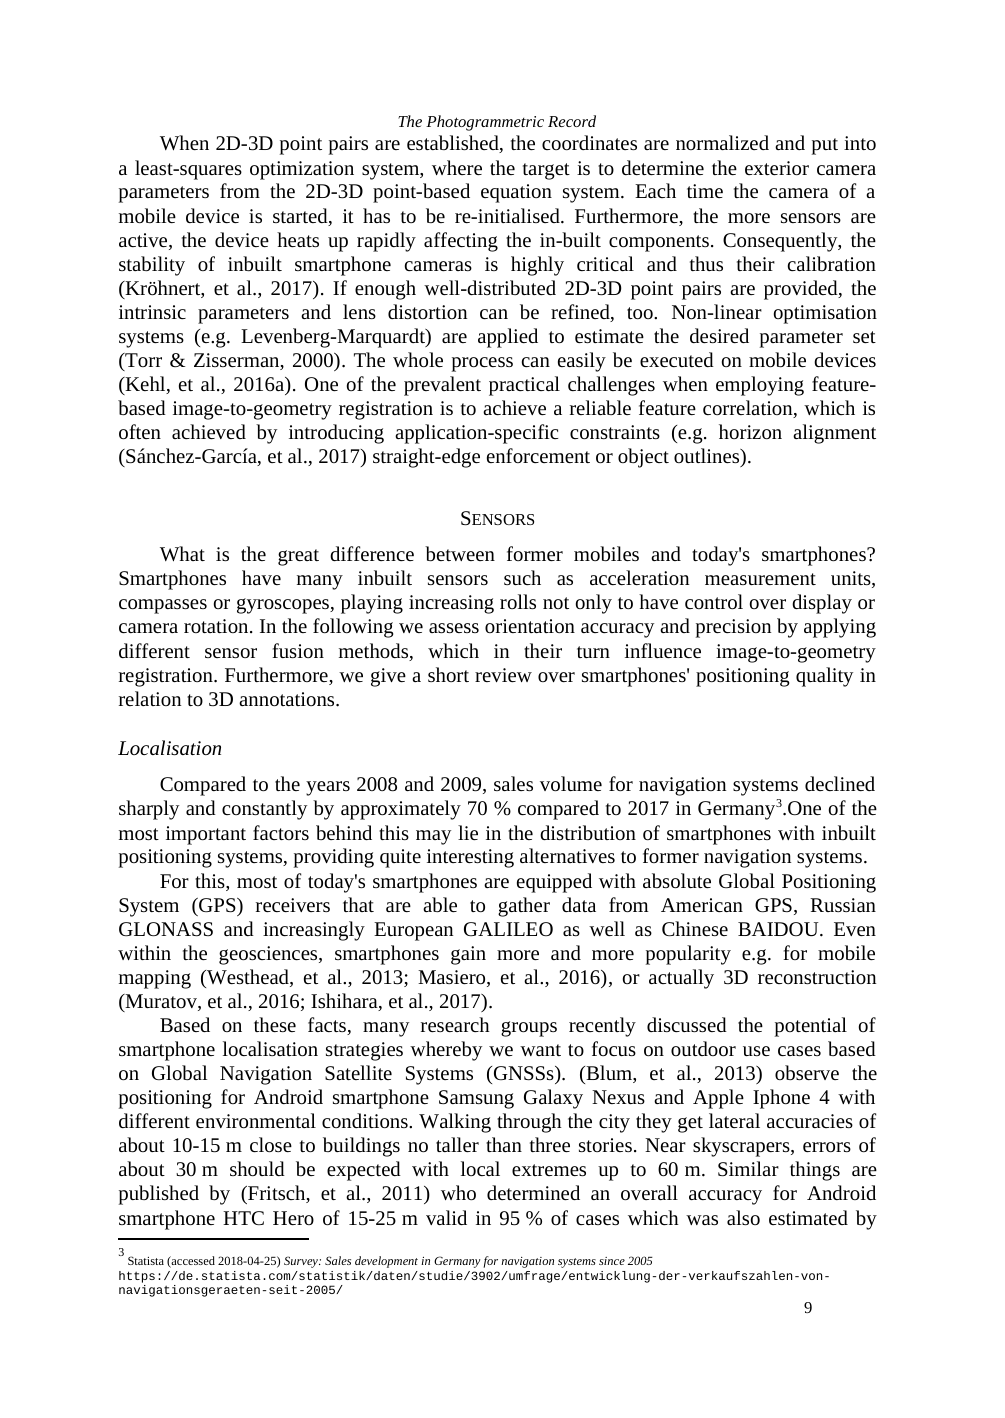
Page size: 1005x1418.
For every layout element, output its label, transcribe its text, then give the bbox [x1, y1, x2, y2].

text Compared to the years 2008 and 2009, sales volume for navigation systems declined sharply and constantly by approximately 70 % compared to 2017 in Germany.One of the most important factors behind this may lie in the distribution of smartphones with inbuilt positioning systems, providing quite interesting alternatives to former navigation systems. [118, 772, 877, 868]
subtitle Localisation [118, 736, 877, 760]
text When 2D-3D point pairs are established, the coordinates are normalized and put into a least-squares optimization system, where the target is to determine the exterior camera parameters from the 2D-3D point-based equation system. Each time the camera of a mobile device is started, it has to be re-initialised. Furthermore, the more sensors are active, the device heats up rapidly affecting the in-built components. Consequently, the stability of inbuilt smartphone cameras is highly critical and thus their calibration . If enough well-distributed 2D-3D point pairs are provided, the intrinsic parameters and lens distortion can be refined, too. Non-linear optimisation systems (e.g. Levenberg-Marquardt) are applied to estimate the desired parameter set . The whole process can easily be executed on mobile devices . One of the prevalent practical challenges when employing feature-based image-to-geometry registration is to achieve a reliable feature correlation, which is often achieved by introducing application-specific constraints (e.g. horizon alignment straight-edge enforcement or object outlines). [118, 131, 877, 468]
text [118, 1013, 877, 1229]
text For this, most of today's smartphones are equipped with absolute Global Positioning System (GPS) receivers that are able to gather data from American GPS, Russian GLONASS and increasingly European GALILEO as well as Chinese BAIDOU. Even within the geosciences, smartphones gain more and more popularity e.g. for mobile mapping , or actually 3D reconstruction . [118, 868, 877, 1013]
text What is the great difference between former mobiles and today's smartphones? Smartphones have many inbuilt sensors such as acceleration measurement units, compasses or gyroscopes, playing increasing rolls not only to have control over display or camera rotation. In the following we assess orientation accuracy and precision by applying different sensor fusion methods, which in their turn influence image-to-geometry registration. Furthermore, we give a short review over smartphones' positioning quality in relation to 3D annotations. [118, 542, 877, 711]
subtitle Sensors [118, 506, 877, 530]
